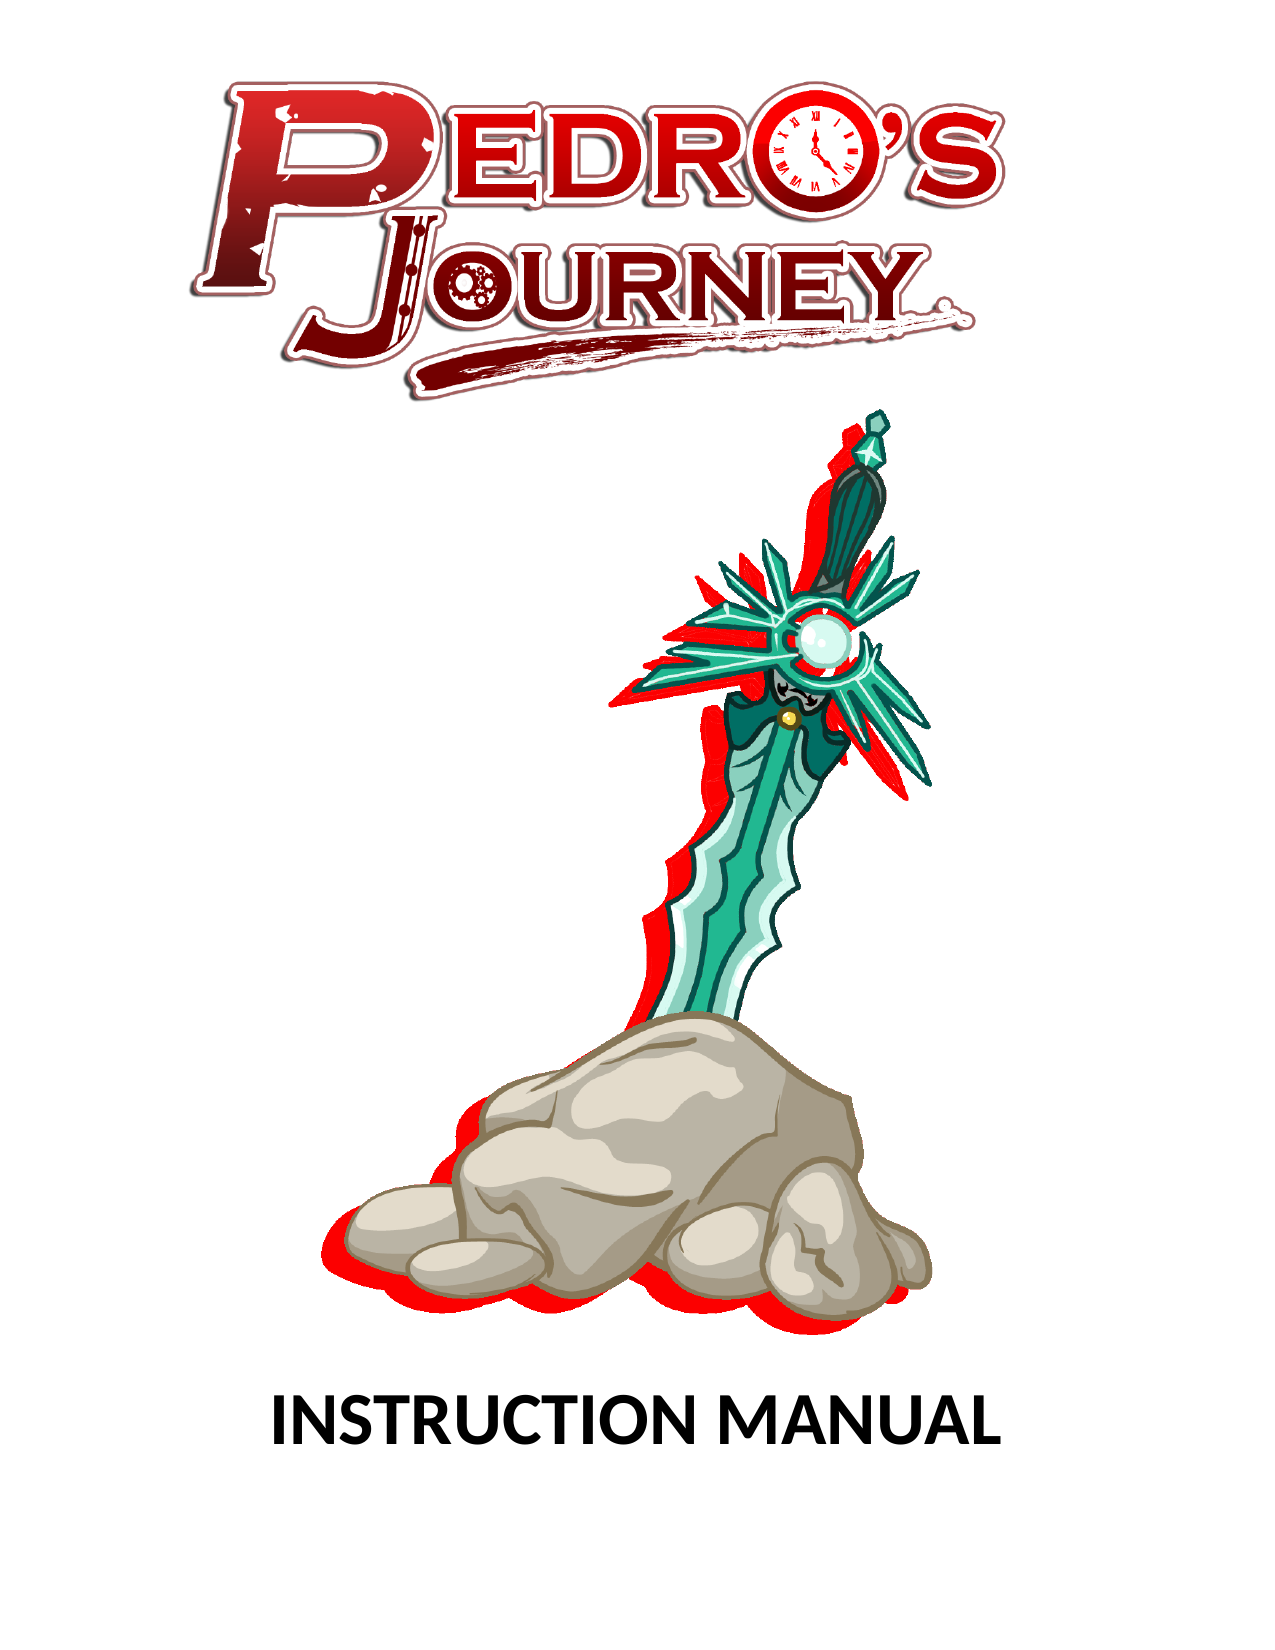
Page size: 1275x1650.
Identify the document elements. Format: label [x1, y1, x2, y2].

picture [0, 0, 1275, 1458]
